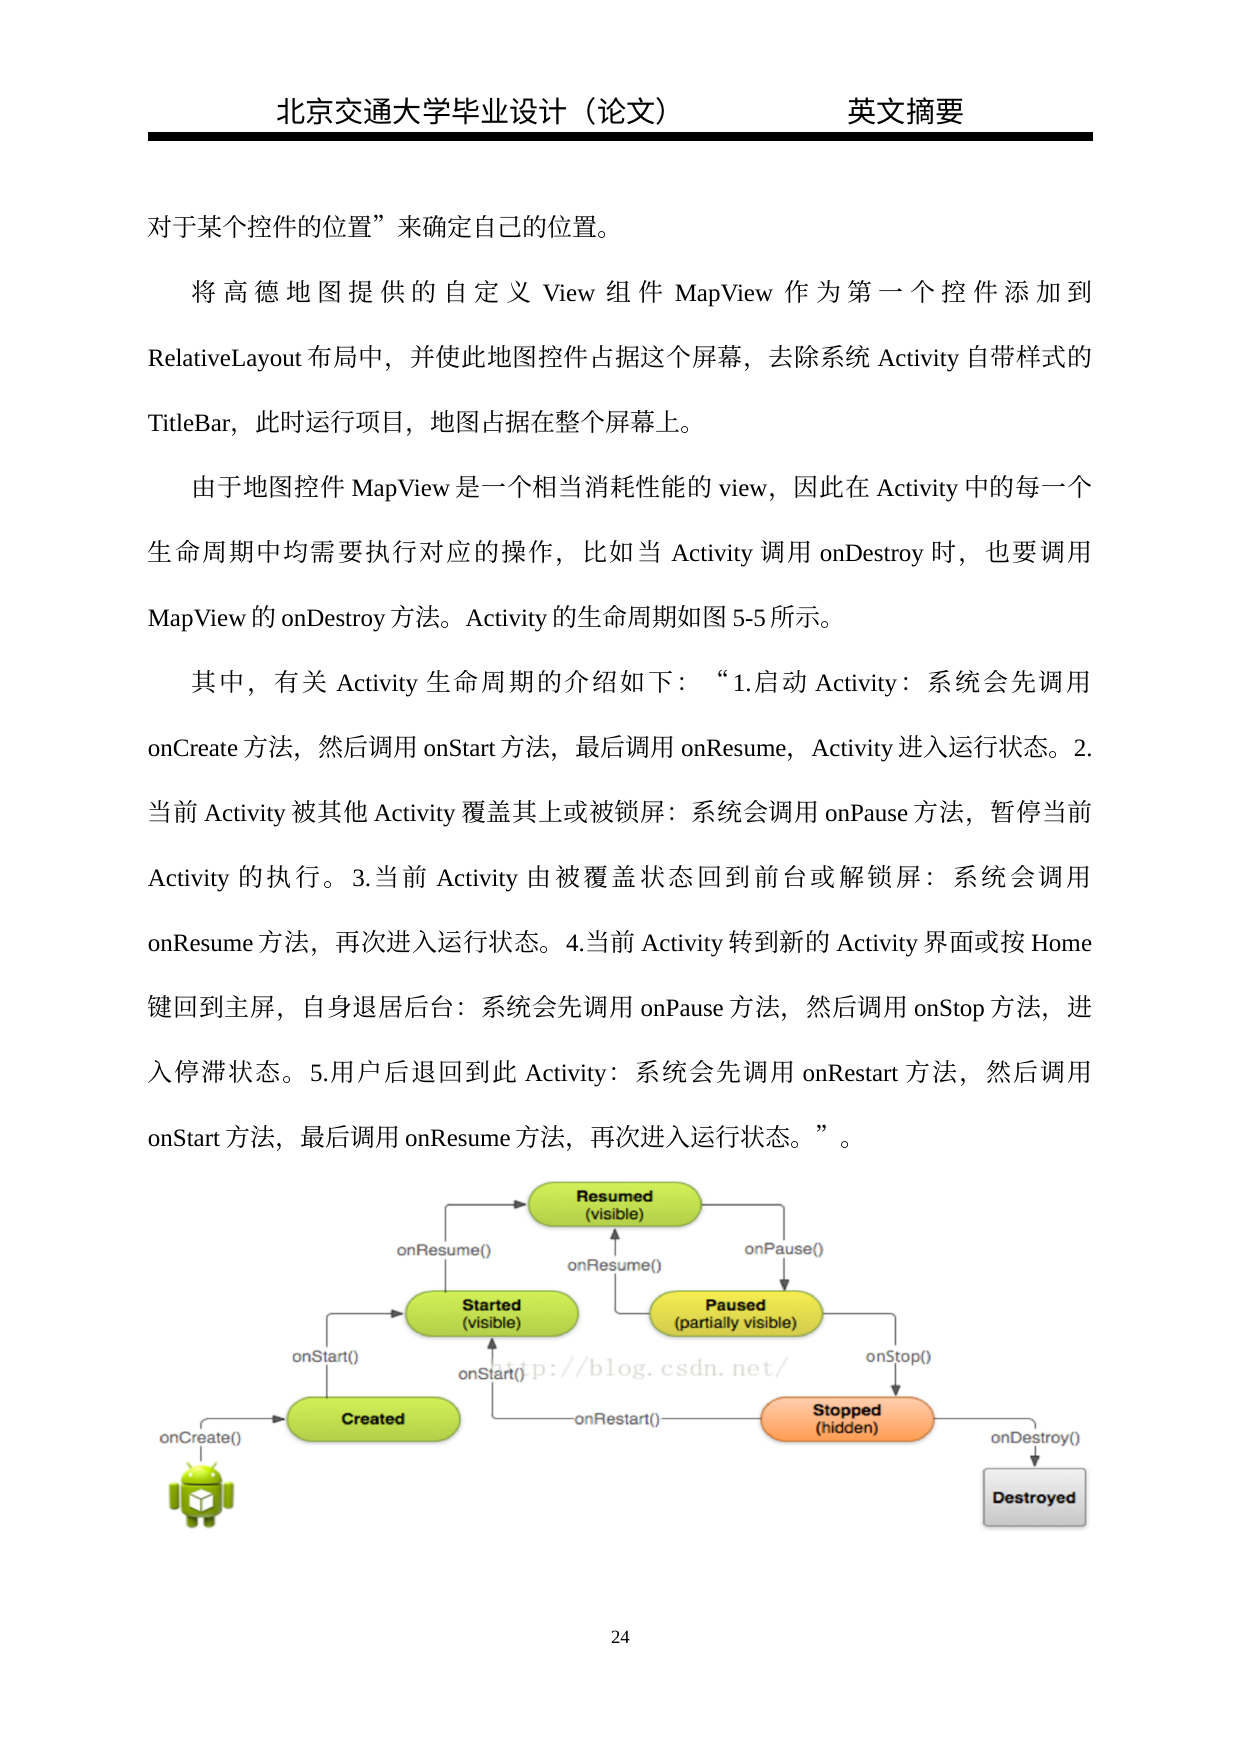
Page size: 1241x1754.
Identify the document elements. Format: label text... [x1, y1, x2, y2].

picture [147, 1167, 1093, 1540]
text 将高德地图提供的自定义View组件MapView作为第一个控件添加到RelativeLayout布局中，并使此地图控件占据这个屏幕，去除系统Activity自带样式的TitleBar，此时运行项目，地图占据在整个屏幕上。 [148, 258, 1092, 453]
text 其中，有关Activity生命周期的介绍如下：“1.启动Activity：系统会先调用onCreate方法，然后调用onStart方法，最后调用onResume，Activity进入运行状态。2.当前Activity被其他Activity覆盖其上或被锁屏：系统会调用onPause方法，暂停当前Activity的执行。3.当前Activity由被覆盖状态回到前台或解锁屏：系统会调用onResume方法，再次进入运行状态。4.当前Activity转到新的Activity界面或按Home键回到主屏，自身退居后台：系统会先调用onPause方法，然后调用onStop方法，进入停滞状态。5.用户后退回到此Activity：系统会先调用onRestart方法，然后调用onStart方法，最后调用onResume方法，再次进入运行状态。”。 [148, 648, 1092, 1167]
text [148, 193, 1092, 258]
text 由于地图控件MapView是一个相当消耗性能的view，因此在Activity中的每一个生命周期中均需要执行对应的操作，比如当Activity调用onDestroy时，也要调用MapView的onDestroy方法。Activity的生命周期如图5-5所示。 [148, 453, 1092, 648]
